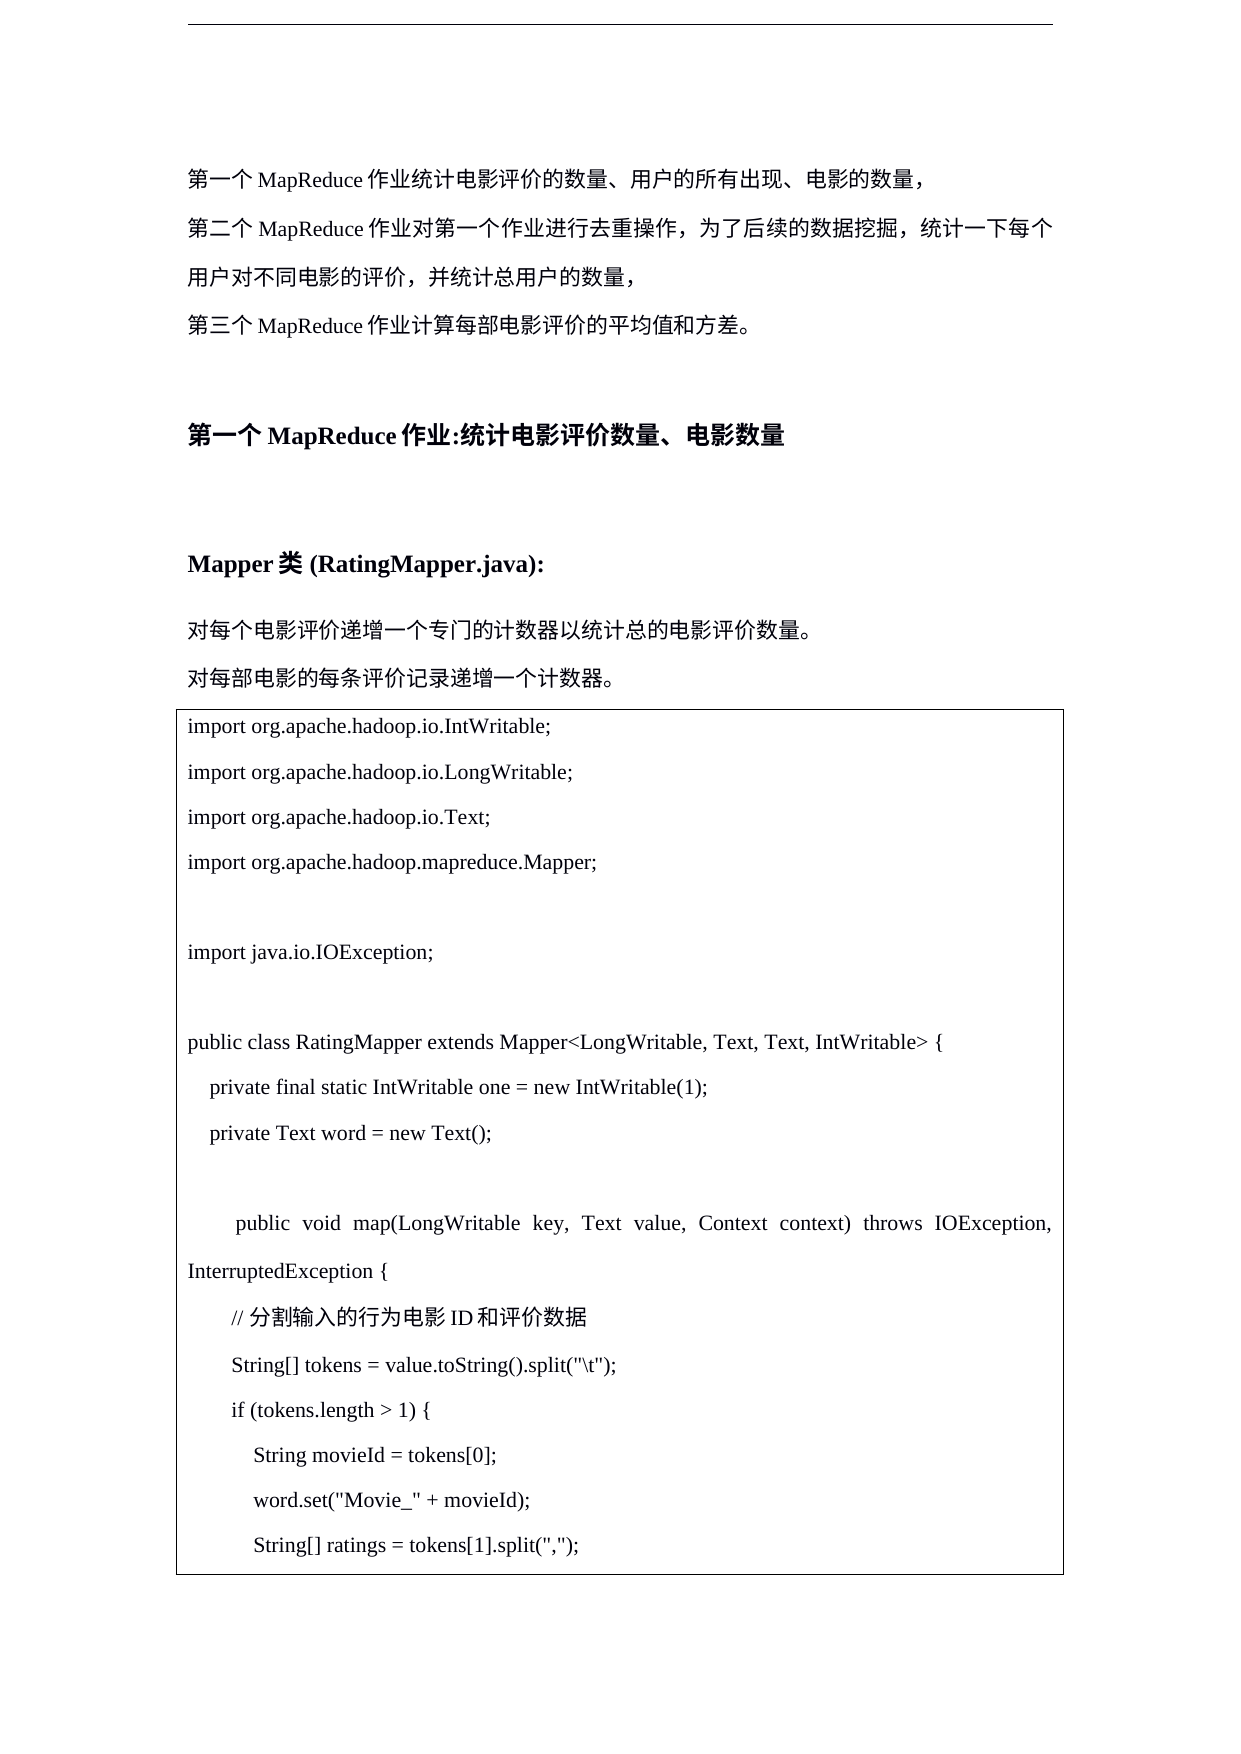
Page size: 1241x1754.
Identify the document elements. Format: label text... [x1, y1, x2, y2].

list 对每个电影评价递增一个专门的计数器以统计总的电影评价数量。 [187, 612, 1053, 645]
list 第二个MapReduce作业对第一个作业进行去重操作，为了后续的数据挖掘，统计一下每个用户对不同电影的评价，并统计总用户的数量， [187, 210, 1053, 292]
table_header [177, 710, 1063, 1574]
list 对每部电影的每条评价记录递增一个计数器。 [187, 661, 1053, 693]
list Mapper类 (RatingMapper.java): [187, 529, 1053, 594]
list 第三个MapReduce作业计算每部电影评价的平均值和方差。 [187, 307, 1053, 340]
list 第一个MapReduce作业统计电影评价的数量、用户的所有出现、电影的数量， [187, 162, 1053, 194]
subtitle 第一个MapReduce作业:统计电影评价数量、电影数量 [187, 401, 1053, 466]
